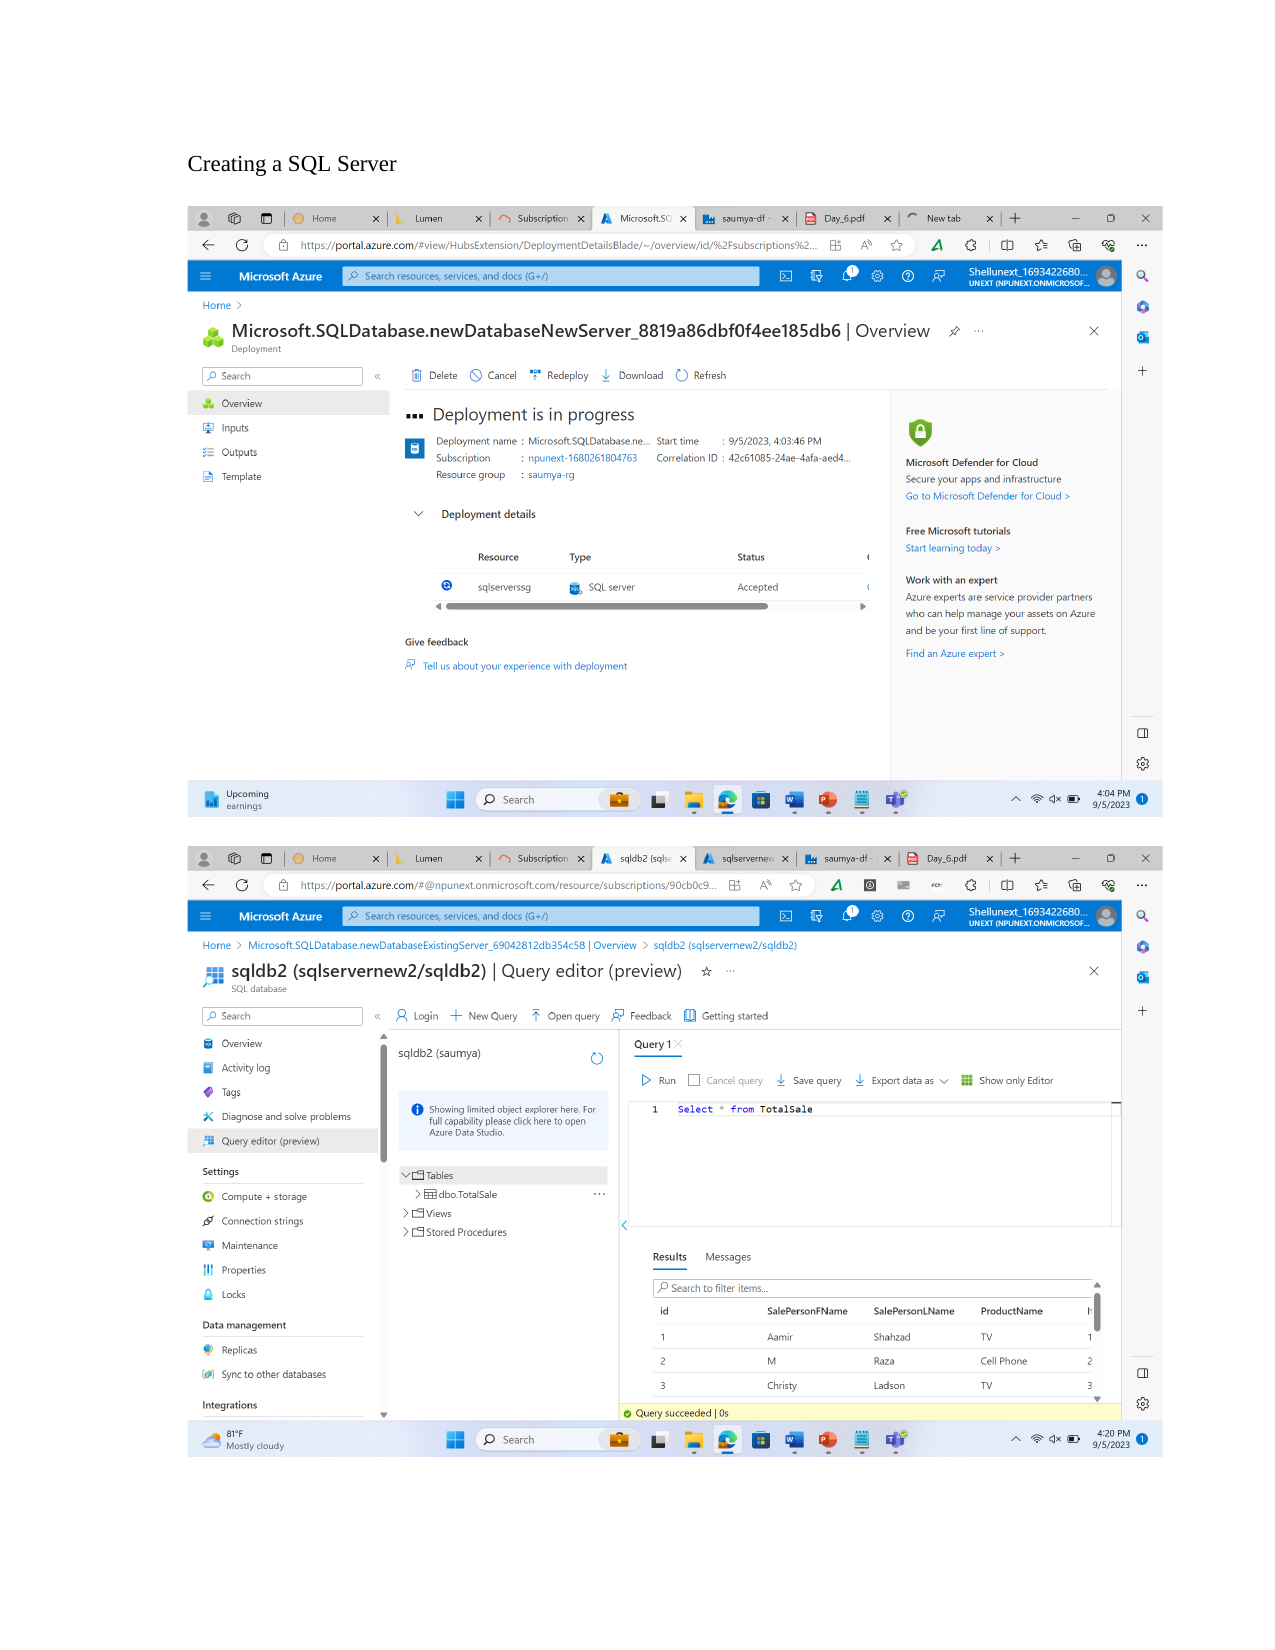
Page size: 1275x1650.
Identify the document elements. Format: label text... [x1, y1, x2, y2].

picture [187, 846, 1163, 1457]
list Creating a SQL Server [187, 150, 1125, 176]
picture [187, 206, 1163, 817]
